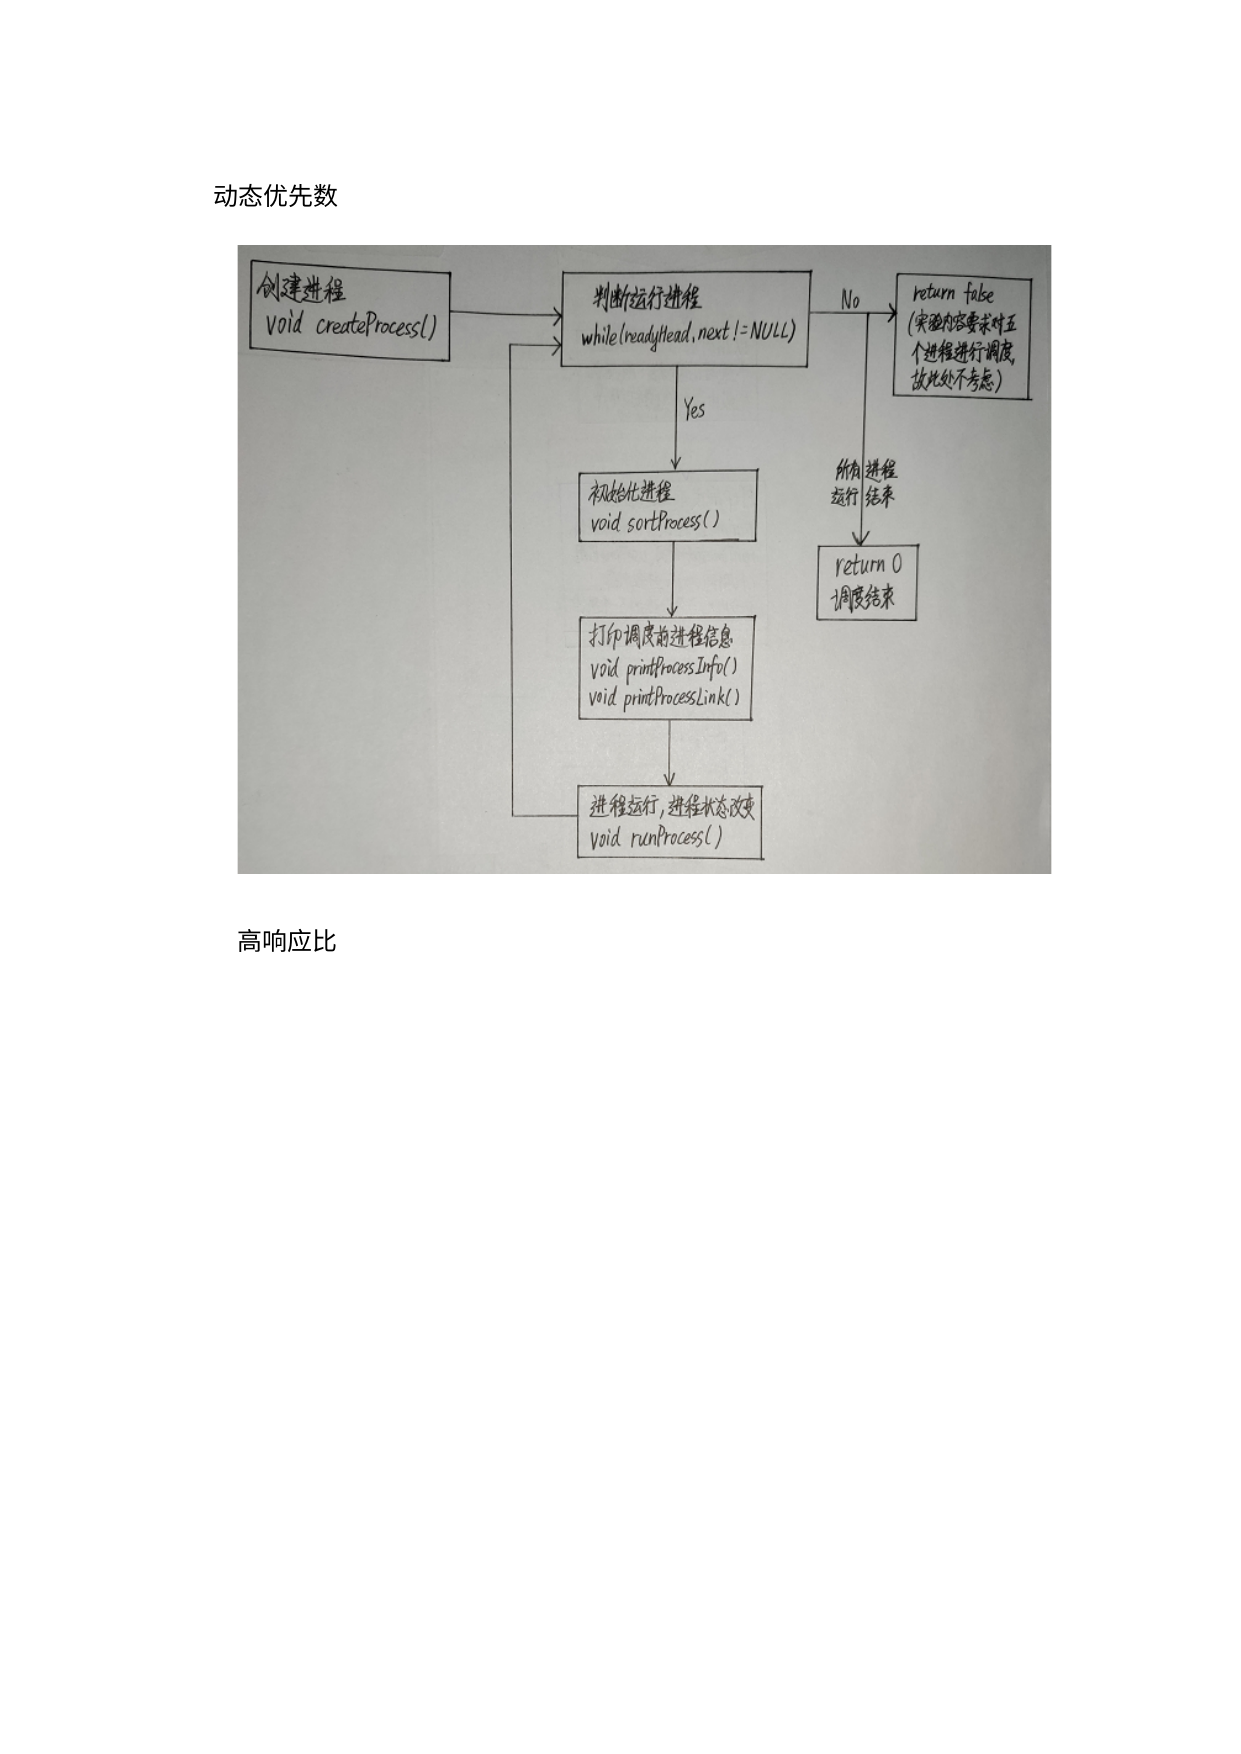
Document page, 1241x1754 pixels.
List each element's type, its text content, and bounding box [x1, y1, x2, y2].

text 动态优先数 [187, 162, 1053, 227]
picture [237, 245, 1052, 874]
text 高响应比 [187, 907, 1053, 972]
